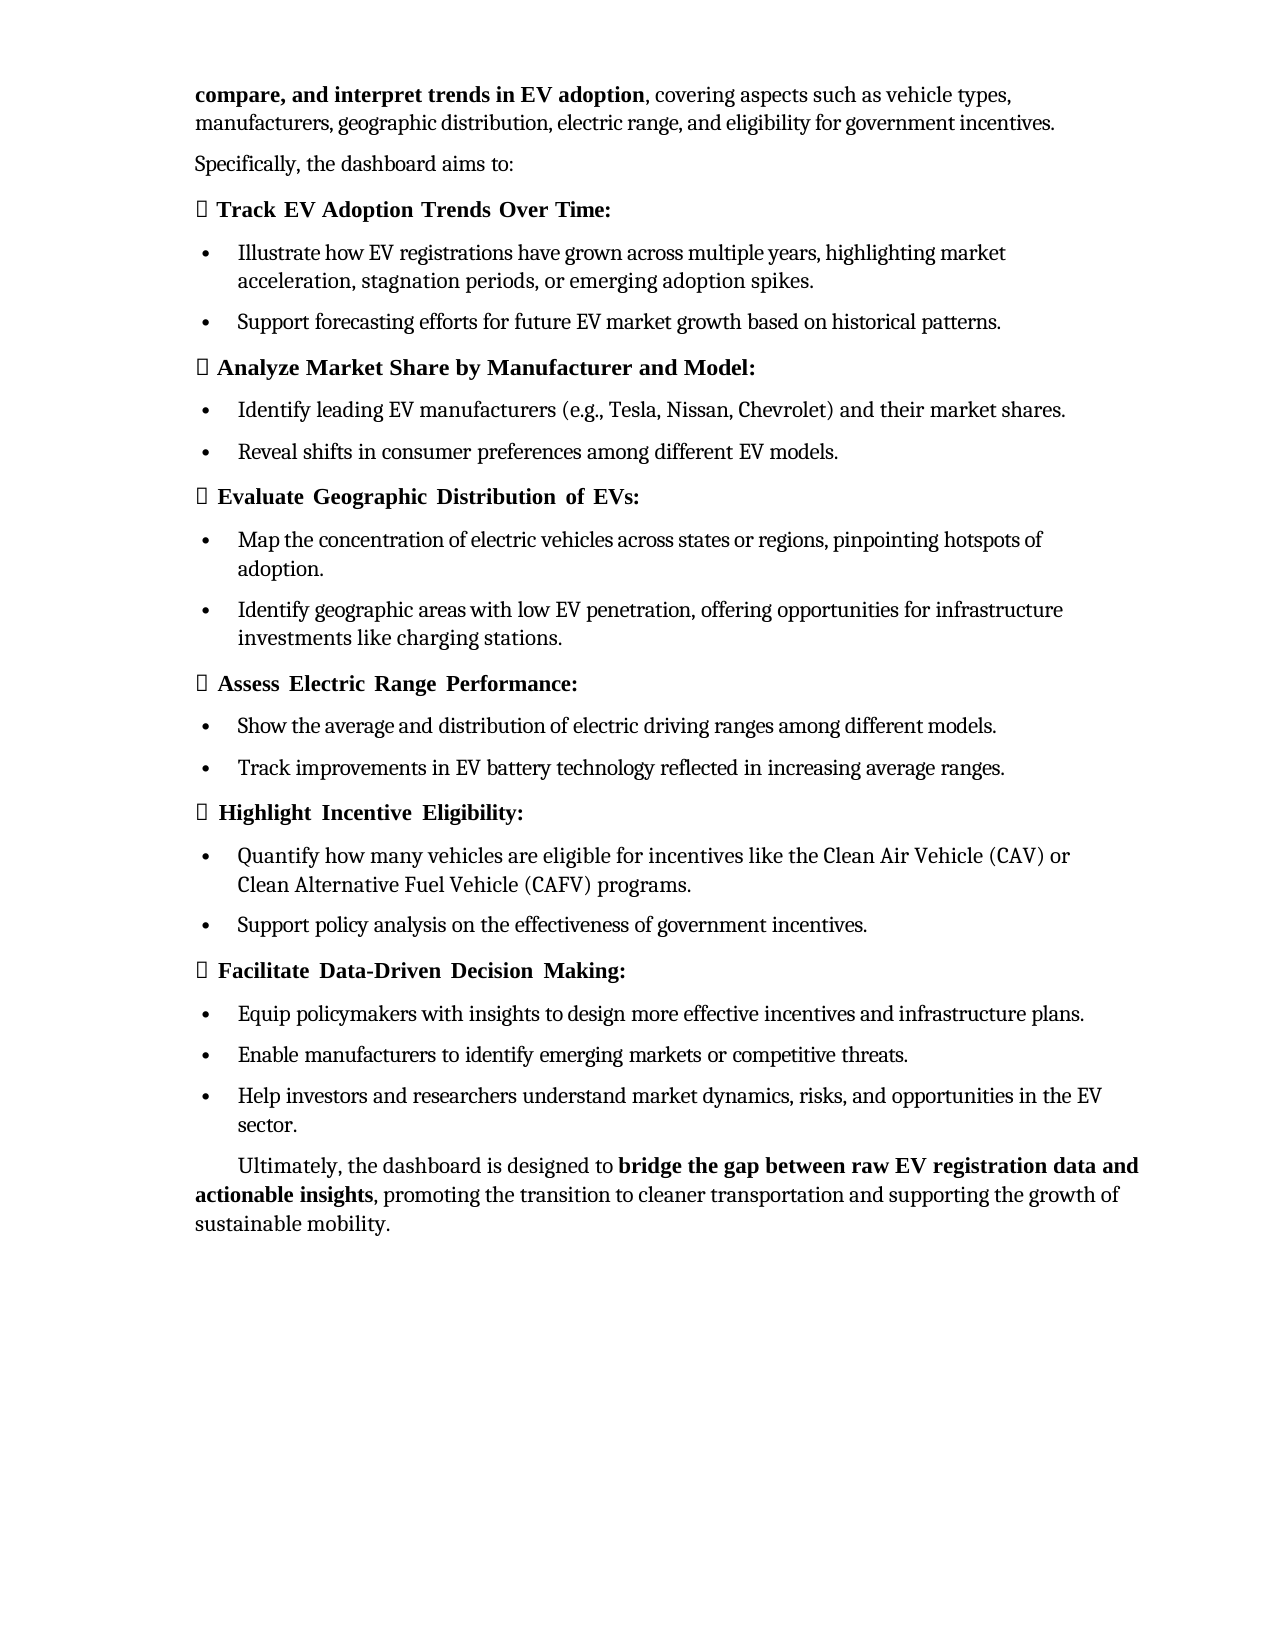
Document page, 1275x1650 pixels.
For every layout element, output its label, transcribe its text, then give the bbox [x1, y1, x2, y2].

text Ultimately, the dashboard is designed to bridge the gap between raw EV registration data and actionable insights, promoting the transition to cleaner transportation and supporting the growth of sustainable mobility. [195, 1152, 1139, 1237]
list Identify geographic areas with low EV penetration, offering opportunities for infrastructure investments like charging stations. [202, 597, 1095, 651]
list Track improvements in EV battery technology reflected in increasing average ranges. [202, 754, 1200, 781]
list Show the average and distribution of electric driving ranges among different models. [202, 713, 1200, 739]
list Equip policymakers with insights to design more effective incentives and infrastructure plans. [202, 1001, 1200, 1027]
list Enable manufacturers to identify emerging markets or competitive threats. [202, 1042, 1200, 1068]
subtitle ✅ Track EV Adoption Trends Over Time: [195, 193, 1200, 224]
subtitle ✅ Analyze Market Share by Manufacturer and Model: [195, 351, 1200, 382]
list Reveal shifts in consumer preferences among different EV models. [202, 438, 1200, 465]
list Support policy analysis on the effectiveness of government incentives. [202, 912, 1200, 939]
subtitle ✅ Evaluate Geographic Distribution of EVs: [195, 480, 1200, 512]
list Help investors and researchers understand market dynamics, risks, and opportunities in the EV sector. [202, 1083, 1129, 1138]
list Illustrate how EV registrations have grown across multiple years, highlighting market acceleration, stagnation periods, or emerging adoption spikes. [202, 239, 1044, 294]
text compare, and interpret trends in EV adoption, covering aspects such as vehicle types, manufacturers, geographic distribution, electric range, and eligibility for government incentives. [195, 81, 1139, 136]
subtitle ✅ Highlight Incentive Eligibility: [195, 796, 1200, 827]
list Quantify how many vehicles are eligible for incentives like the Clean Air Vehicle (CAV) or Clean Alternative Fuel Vehicle (CAFV) programs. [202, 843, 1095, 898]
list Identify leading EV manufacturers (e.g., Tesla, Nissan, Chevrolet) and their market shares. [202, 397, 1200, 424]
list Support forecasting efforts for future EV market growth based on historical patterns. [202, 309, 1200, 335]
text Specifically, the dashboard aims to: [195, 151, 1200, 178]
subtitle ✅ Assess Electric Range Performance: [195, 666, 1200, 698]
subtitle ✅ Facilitate Data-Driven Decision Making: [195, 954, 1200, 985]
list Map the concentration of electric vehicles across states or regions, pinpointing hotspots of adoption. [202, 527, 1085, 582]
